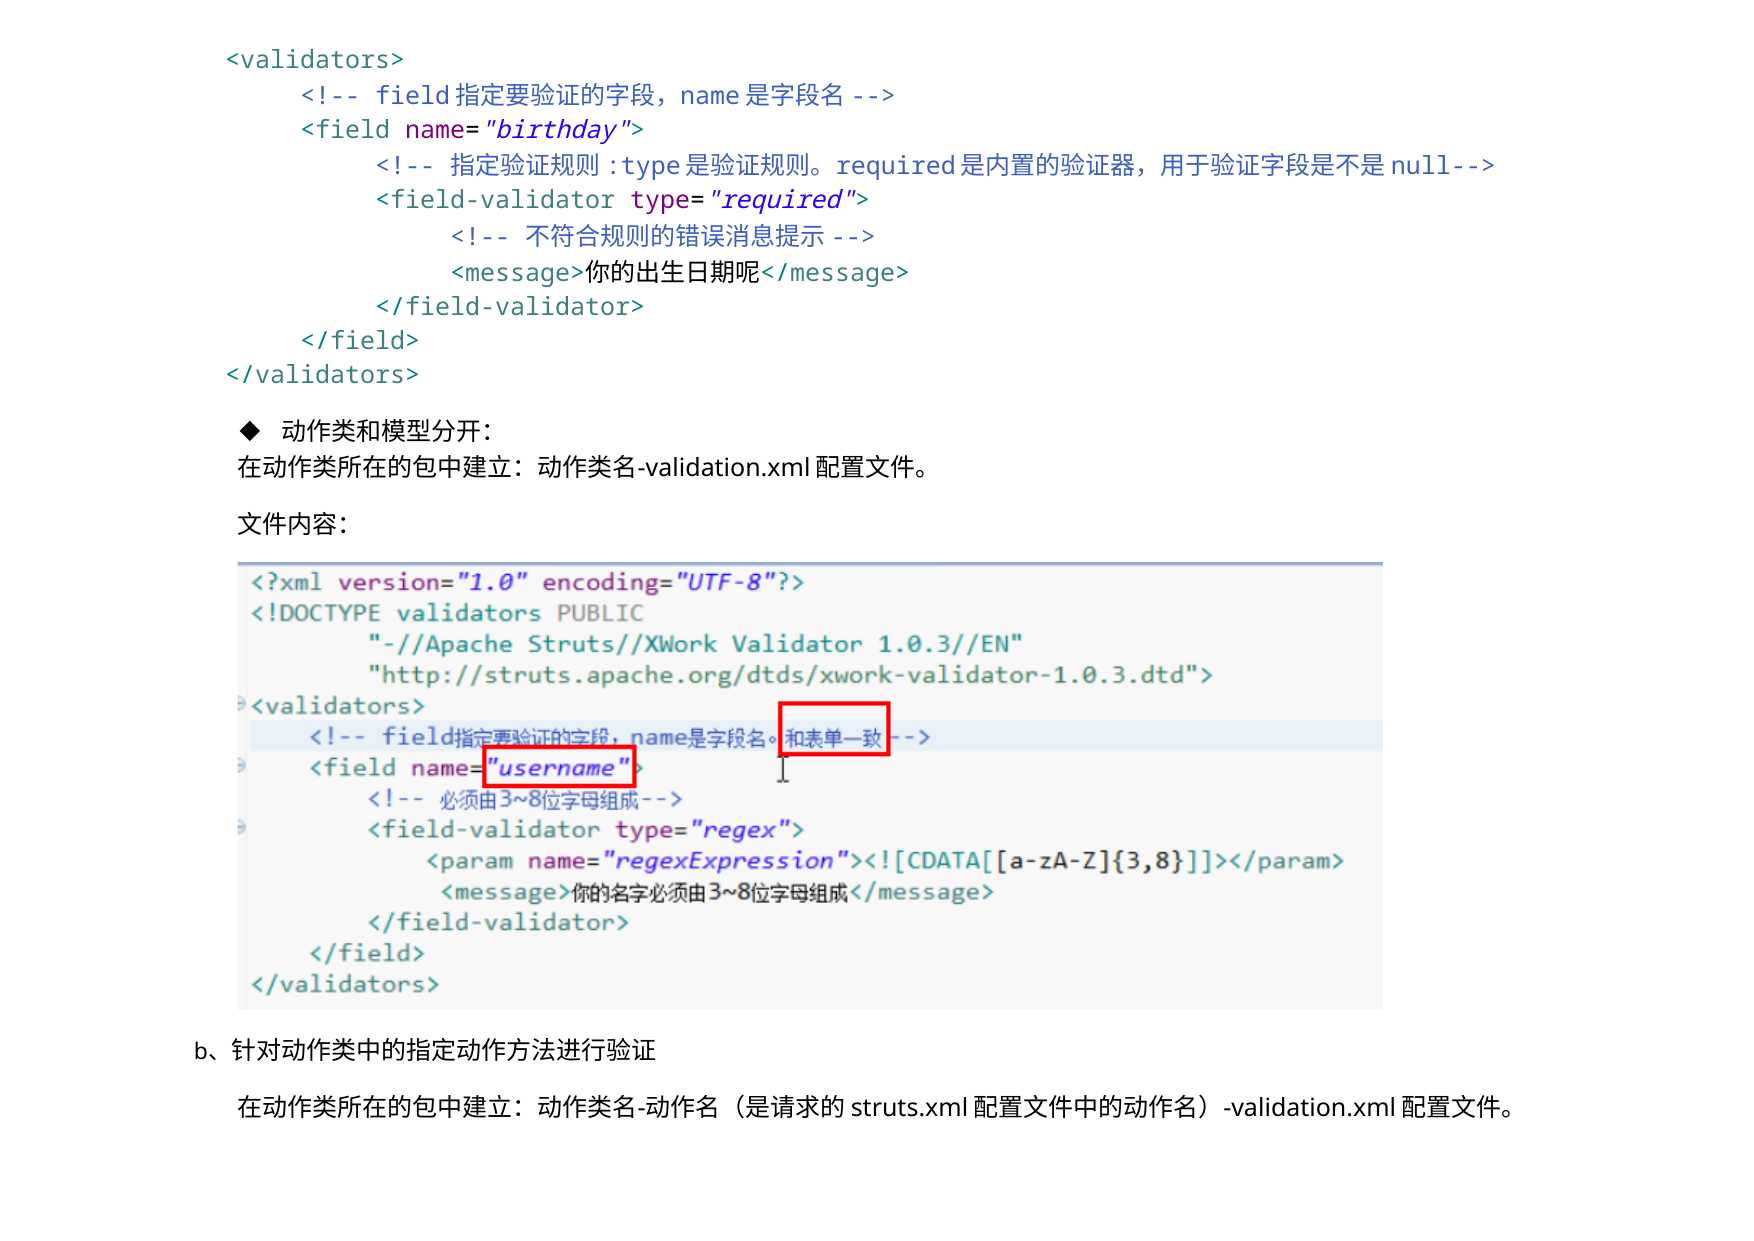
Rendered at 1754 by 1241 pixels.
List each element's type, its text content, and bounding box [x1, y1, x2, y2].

text <field name="birthday"> [150, 112, 1636, 146]
text 文件内容： [194, 505, 1636, 541]
text 在动作类所在的包中建立：动作类名-动作名（是请求的struts.xml配置文件中的动作名）-validation.xml配置文件。 [194, 1087, 1636, 1124]
text </field> [150, 323, 1636, 357]
picture [237, 562, 1383, 1010]
text <field-validator type="required"> [150, 182, 1636, 216]
text </validators> [150, 357, 1636, 391]
text <!-- field指定要验证的字段，name是字段名 --> [150, 75, 1636, 112]
text <!-- 不符合规则的错误消息提示 --> [150, 216, 1636, 252]
text <!-- 指定验证规则 :type是验证规则。required是内置的验证器，用于验证字段是不是null--> [150, 146, 1636, 182]
text <message>你的出生日期呢</message> [150, 252, 1636, 288]
text 在动作类所在的包中建立：动作类名-validation.xml配置文件。 [194, 448, 1636, 484]
text b、针对动作类中的指定动作方法进行验证 [150, 1030, 1636, 1067]
list 动作类和模型分开： [237, 412, 1636, 448]
text <validators> [150, 41, 1636, 75]
text </field-validator> [150, 288, 1636, 323]
